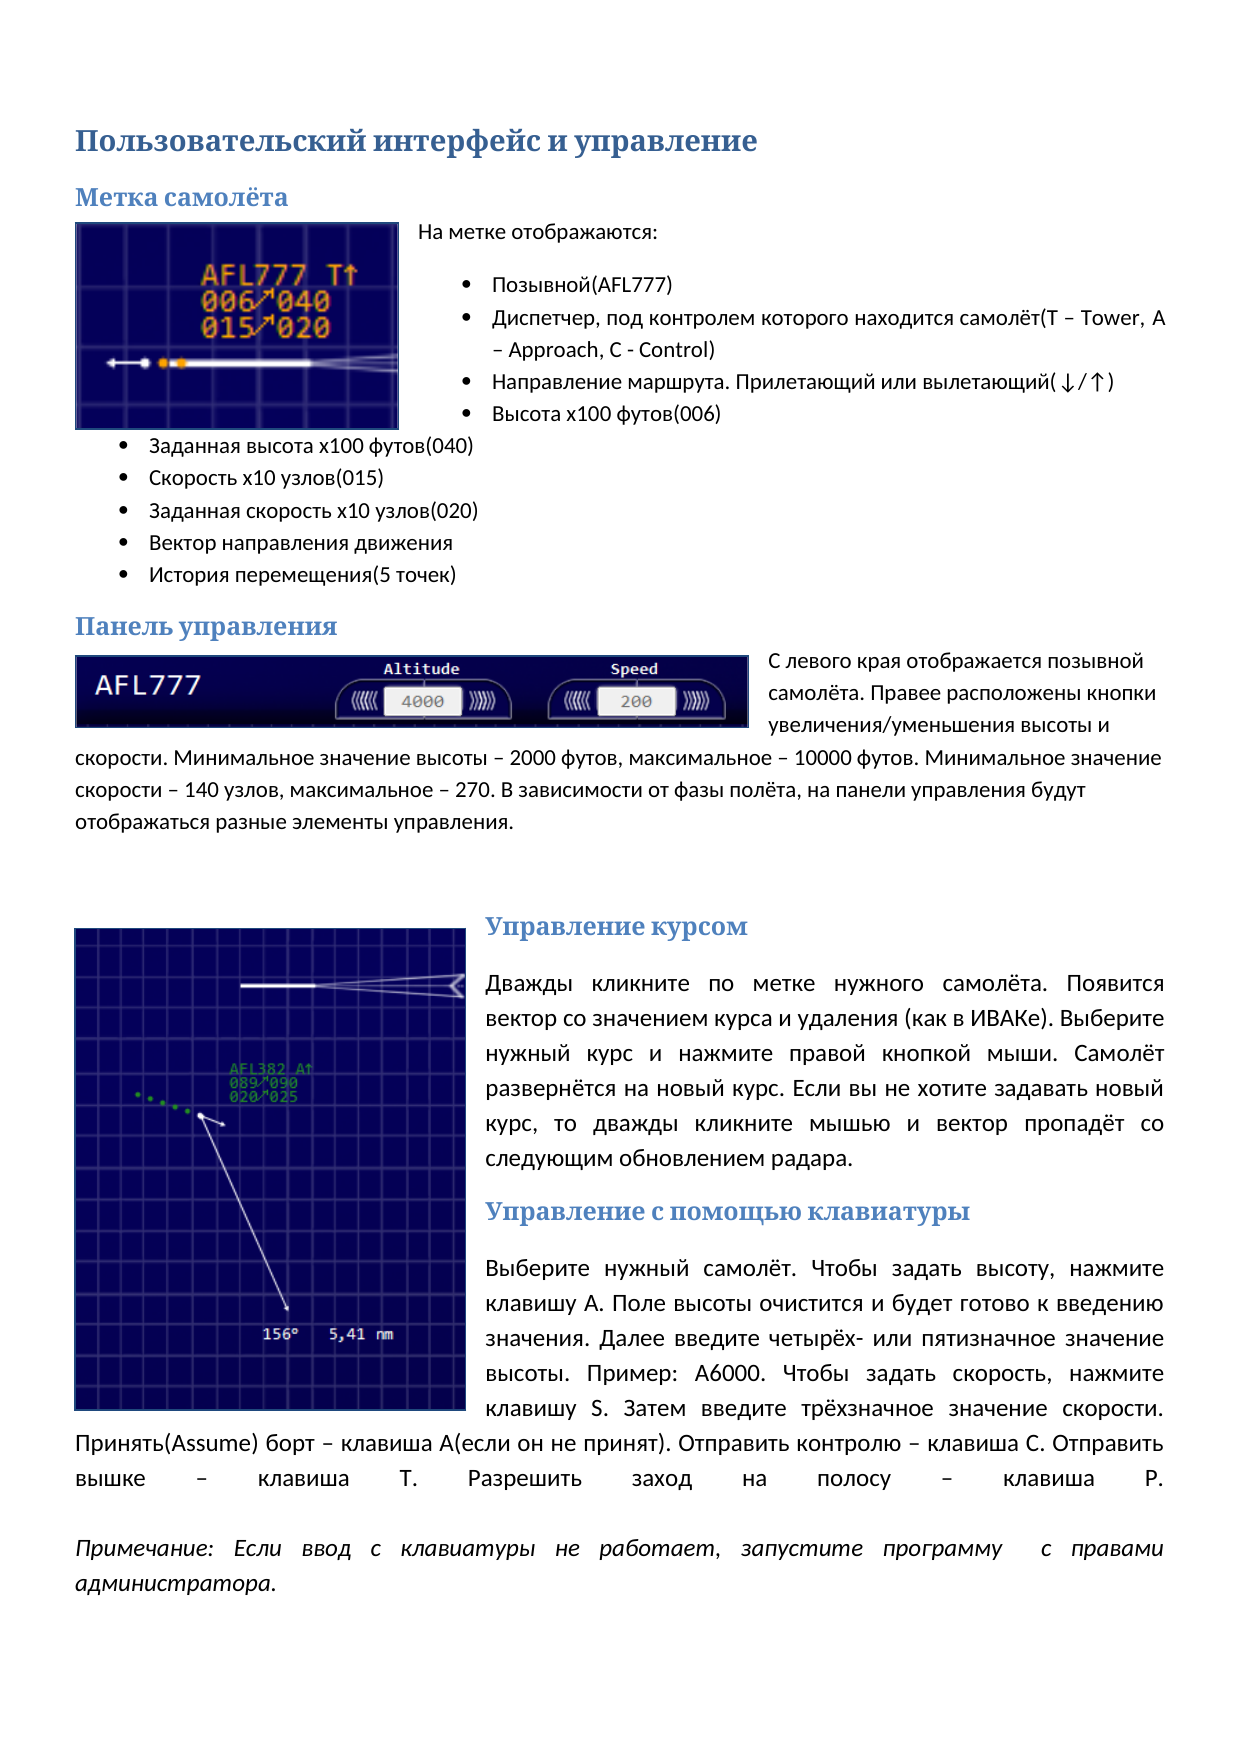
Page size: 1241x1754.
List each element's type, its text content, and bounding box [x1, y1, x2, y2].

text Управление курсом [74, 913, 1165, 942]
list Высота x100 футов(006) [399, 399, 1165, 427]
list Заданная высота x100 футов(040) [119, 431, 1165, 459]
text Выберите нужный самолёт. Чтобы задать высоту, нажмите клавишу A. Поле высоты очистится и будет готово к введению значения. Далее введите четырёх- или пятизначное значение высоты. Пример: A6000. Чтобы задать скорость, нажмите клавишу S. Затем введите трёхзначное значение скорости. Принять(Assume) борт – клавиша A(если он не принят). Отправить контролю – клавиша C. Отправить вышке – клавиша T. Разрешить заход на полосу – клавиша P. Примечание: Если ввод с клавиатуры не работает, запустите программу с правами администратора. [75, 1252, 1165, 1597]
list История перемещения(5 точек) [119, 560, 1165, 588]
picture [76, 224, 398, 428]
text На метке отображаются: [75, 217, 1165, 245]
list Вектор направления движения [119, 528, 1165, 556]
list Диспетчер, под контролем которого находится самолёт(T – Tower, A – Approach, C - Control) [399, 303, 1165, 363]
text С левого края отображается позывной самолёта. Правее расположены кнопки увеличения/уменьшения высоты и скорости. Минимальное значение высоты – 2000 футов, максимальное – 10000 футов. Минимальное значение скорости – 140 узлов, максимальное – 270. В зависимости от фазы полёта, на панели управления будут отображаться разные элементы управления. [75, 646, 1165, 835]
list Позывной(AFL777) [399, 270, 1165, 298]
list Скорость x10 узлов(015) [119, 463, 1165, 492]
picture [76, 657, 748, 727]
subtitle Панель управления [75, 613, 1165, 642]
list Заданная скорость x10 узлов(020) [119, 496, 1165, 524]
subtitle Метка самолёта [75, 184, 1165, 213]
picture [76, 929, 465, 1409]
list Направление маршрута. Прилетающий или вылетающий(↓/↑) [399, 367, 1165, 395]
subtitle Пользовательский интерфейс и управление [75, 125, 1165, 158]
text Дважды кликните по метке нужного самолёта. Появится вектор со значением курса и удаления (как в ИВАКе). Выберите нужный курс и нажмите правой кнопкой мыши. Самолёт развернётся на новый курс. Если вы не хотите задавать новый курс, то дважды кликните мышью и вектор пропадёт со следующим обновлением радара. [466, 967, 1165, 1172]
text Управление с помощью клавиатуры [466, 1198, 1165, 1227]
